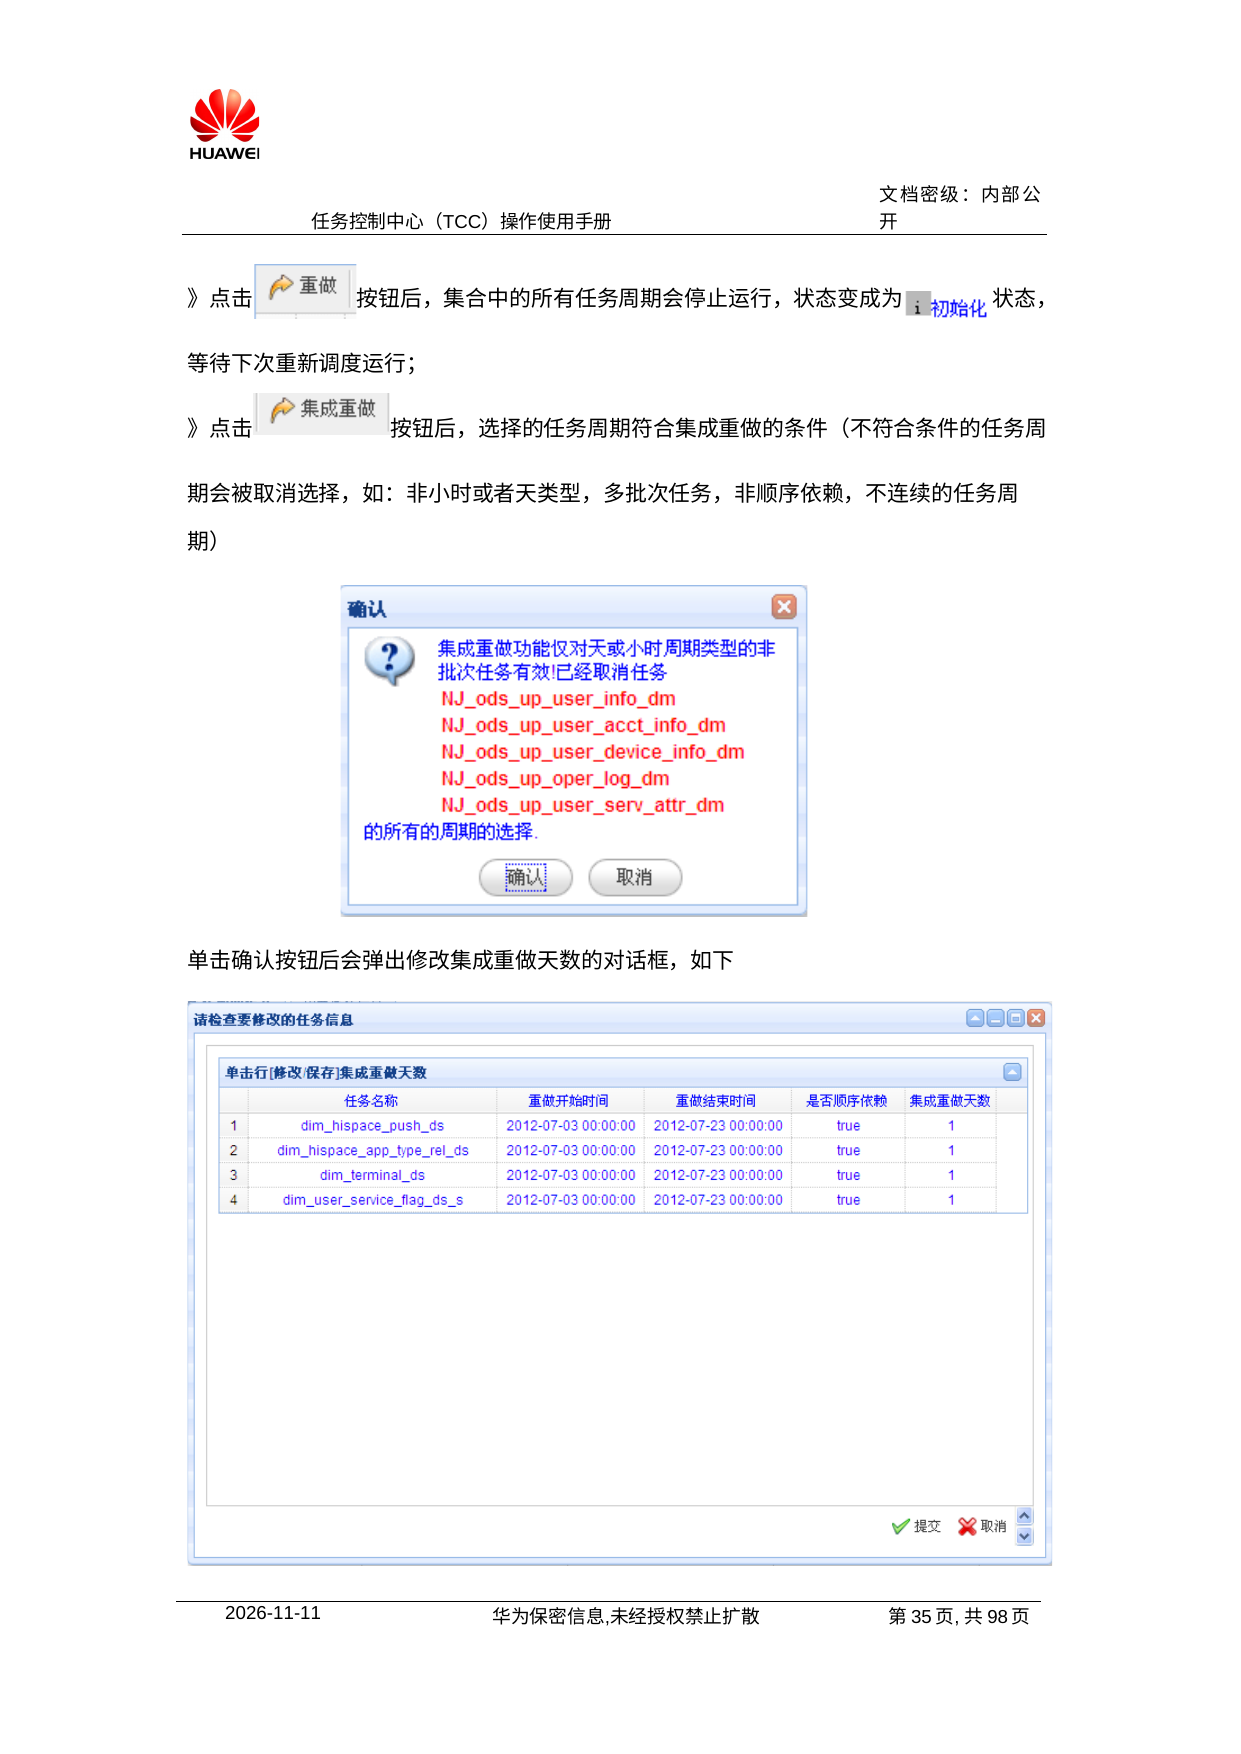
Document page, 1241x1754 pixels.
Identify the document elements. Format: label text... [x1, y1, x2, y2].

picture [253, 393, 391, 435]
picture [340, 585, 808, 917]
text 》点击按钮后，选择的任务周期符合集成重做的条件（不符合条件的任务周期会被取消选择，如：非小时或者天类型，多批次任务，非顺序依赖，不连续的任务周期） [187, 394, 1053, 556]
picture [187, 1001, 1053, 1566]
picture [903, 291, 993, 319]
text 单击确认按钮后会弹出修改集成重做天数的对话框，如下 [187, 942, 1053, 975]
picture [253, 264, 357, 319]
text 》点击按钮后，集合中的所有任务周期会停止运行，状态变成为状态，等待下次重新调度运行； [187, 264, 1053, 378]
picture [190, 89, 260, 159]
